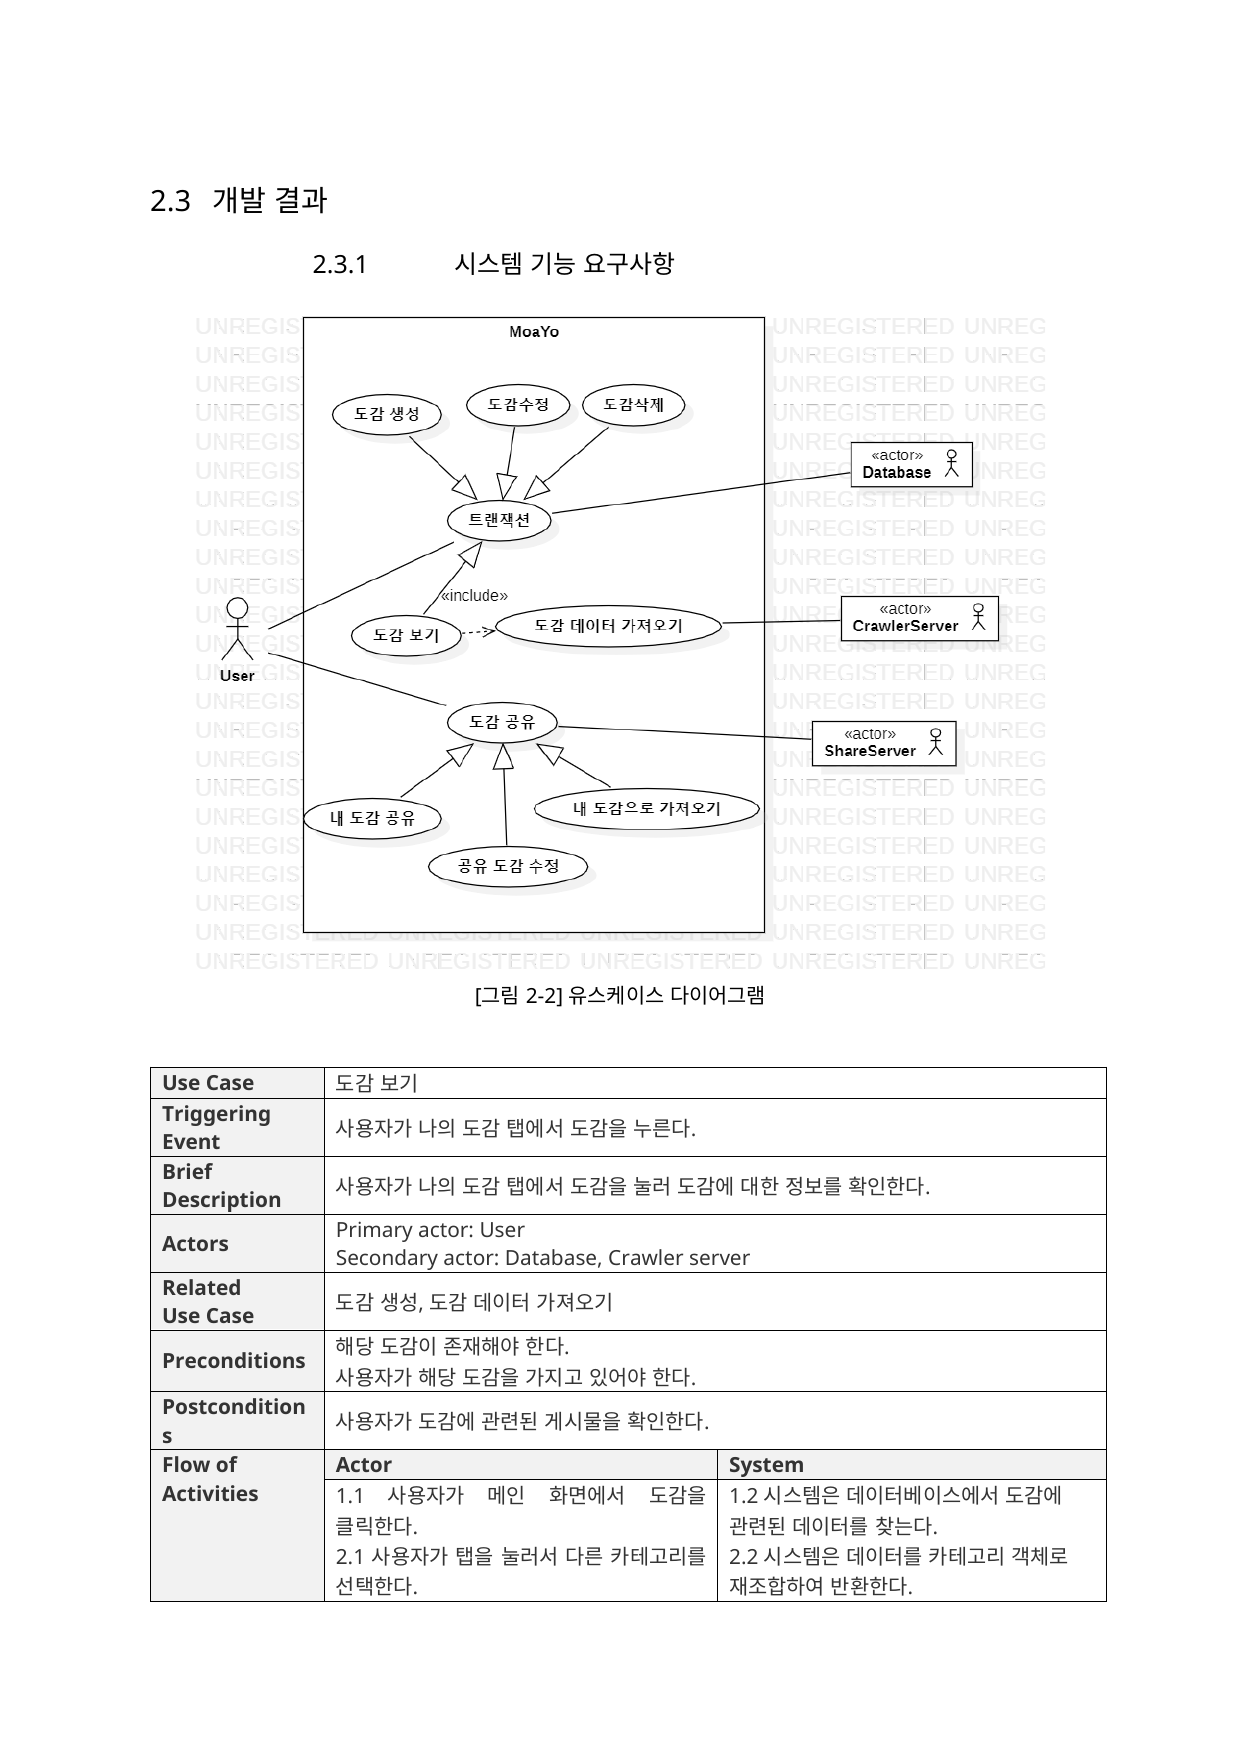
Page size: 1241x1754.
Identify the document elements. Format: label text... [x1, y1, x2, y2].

table_cell 도감 생성, 도감 데이터 가져오기 [325, 1273, 1106, 1329]
subtitle 개발 결과 [150, 177, 1046, 219]
table_cell 사용자가 도감에 관련된 게시물을 확인한다. [325, 1392, 1106, 1449]
table_cell Actor [325, 1450, 717, 1479]
table_cell 사용자가 나의 도감 탭에서 도감을 누른다. [325, 1099, 1106, 1156]
table_cell Postconditions [151, 1392, 324, 1449]
table_cell Primary actor: User Secondary actor: Database, Crawler server [325, 1215, 1106, 1272]
table_cell System [718, 1450, 1106, 1479]
table_header Use Case [151, 1068, 324, 1098]
table_cell 해당 도감이 존재해야 한다. 사용자가 해당 도감을 가지고 있어야 한다. [325, 1331, 1106, 1391]
table_cell 사용자가 나의 도감 탭에서 도감을 눌러 도감에 대한 정보를 확인한다. [325, 1157, 1106, 1214]
text [그림 2-2] 유스케이스 다이어그램 [150, 979, 1090, 1010]
table_cell Brief Description [151, 1157, 324, 1214]
table_header 도감 보기 [325, 1068, 1106, 1098]
table_cell Triggering Event [151, 1099, 324, 1156]
subtitle 시스템 기능 요구사항 [312, 244, 1090, 281]
table_cell Actors [151, 1215, 324, 1272]
picture [195, 305, 1045, 980]
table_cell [325, 1480, 717, 1601]
table_cell Preconditions [151, 1331, 324, 1391]
table_cell Related Use Case [151, 1273, 324, 1329]
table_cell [718, 1480, 1106, 1601]
table_cell Flow of Activities [151, 1450, 324, 1601]
